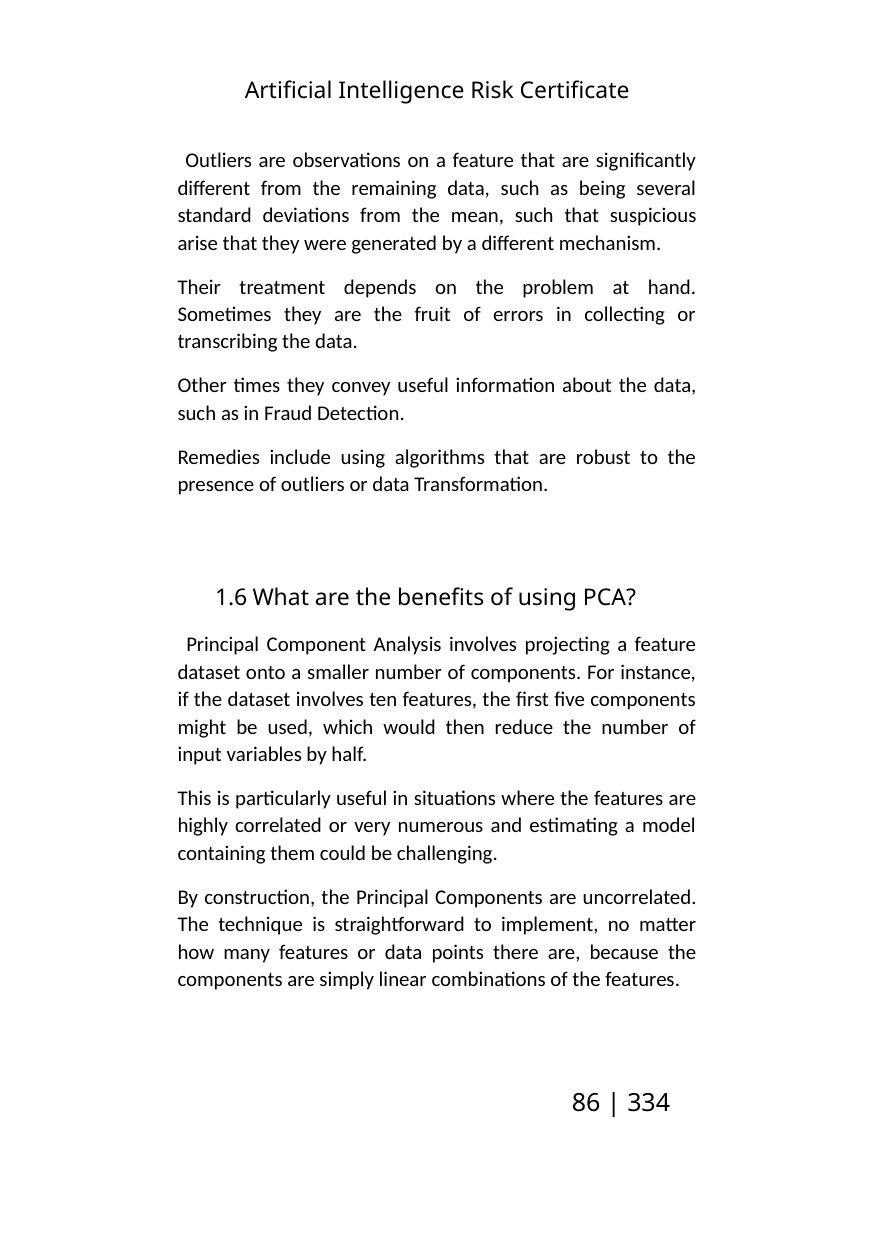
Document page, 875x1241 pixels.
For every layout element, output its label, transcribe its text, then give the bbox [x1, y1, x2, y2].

text Other times they convey useful information about the data, such as in Fraud Detection. [177, 373, 697, 426]
text By construction, the Principal Components are uncorrelated. The technique is straightforward to implement, no matter how many features or data points there are, because the components are simply linear combinations of the features. [177, 884, 697, 992]
text Remedies include using algorithms that are robust to the presence of outliers or data Transformation. [177, 444, 697, 497]
text Their treatment depends on the problem at hand. Sometimes they are the fruit of errors in collecting or transcribing the data. [177, 274, 697, 354]
text Outliers are observations on a feature that are significantly different from the remaining data, such as being several standard deviations from the mean, such that suspicious arise that they were generated by a different mechanism. [177, 148, 697, 255]
list What are the benefits of using PCA? [215, 581, 697, 612]
text This is particularly useful in situations where the features are highly correlated or very numerous and estimating a model containing them could be challenging. [177, 785, 697, 866]
text Principal Component Analysis involves projecting a feature dataset onto a smaller number of components. For instance, if the dataset involves ten features, the first five components might be used, which would then reduce the number of input variables by half. [177, 632, 697, 767]
